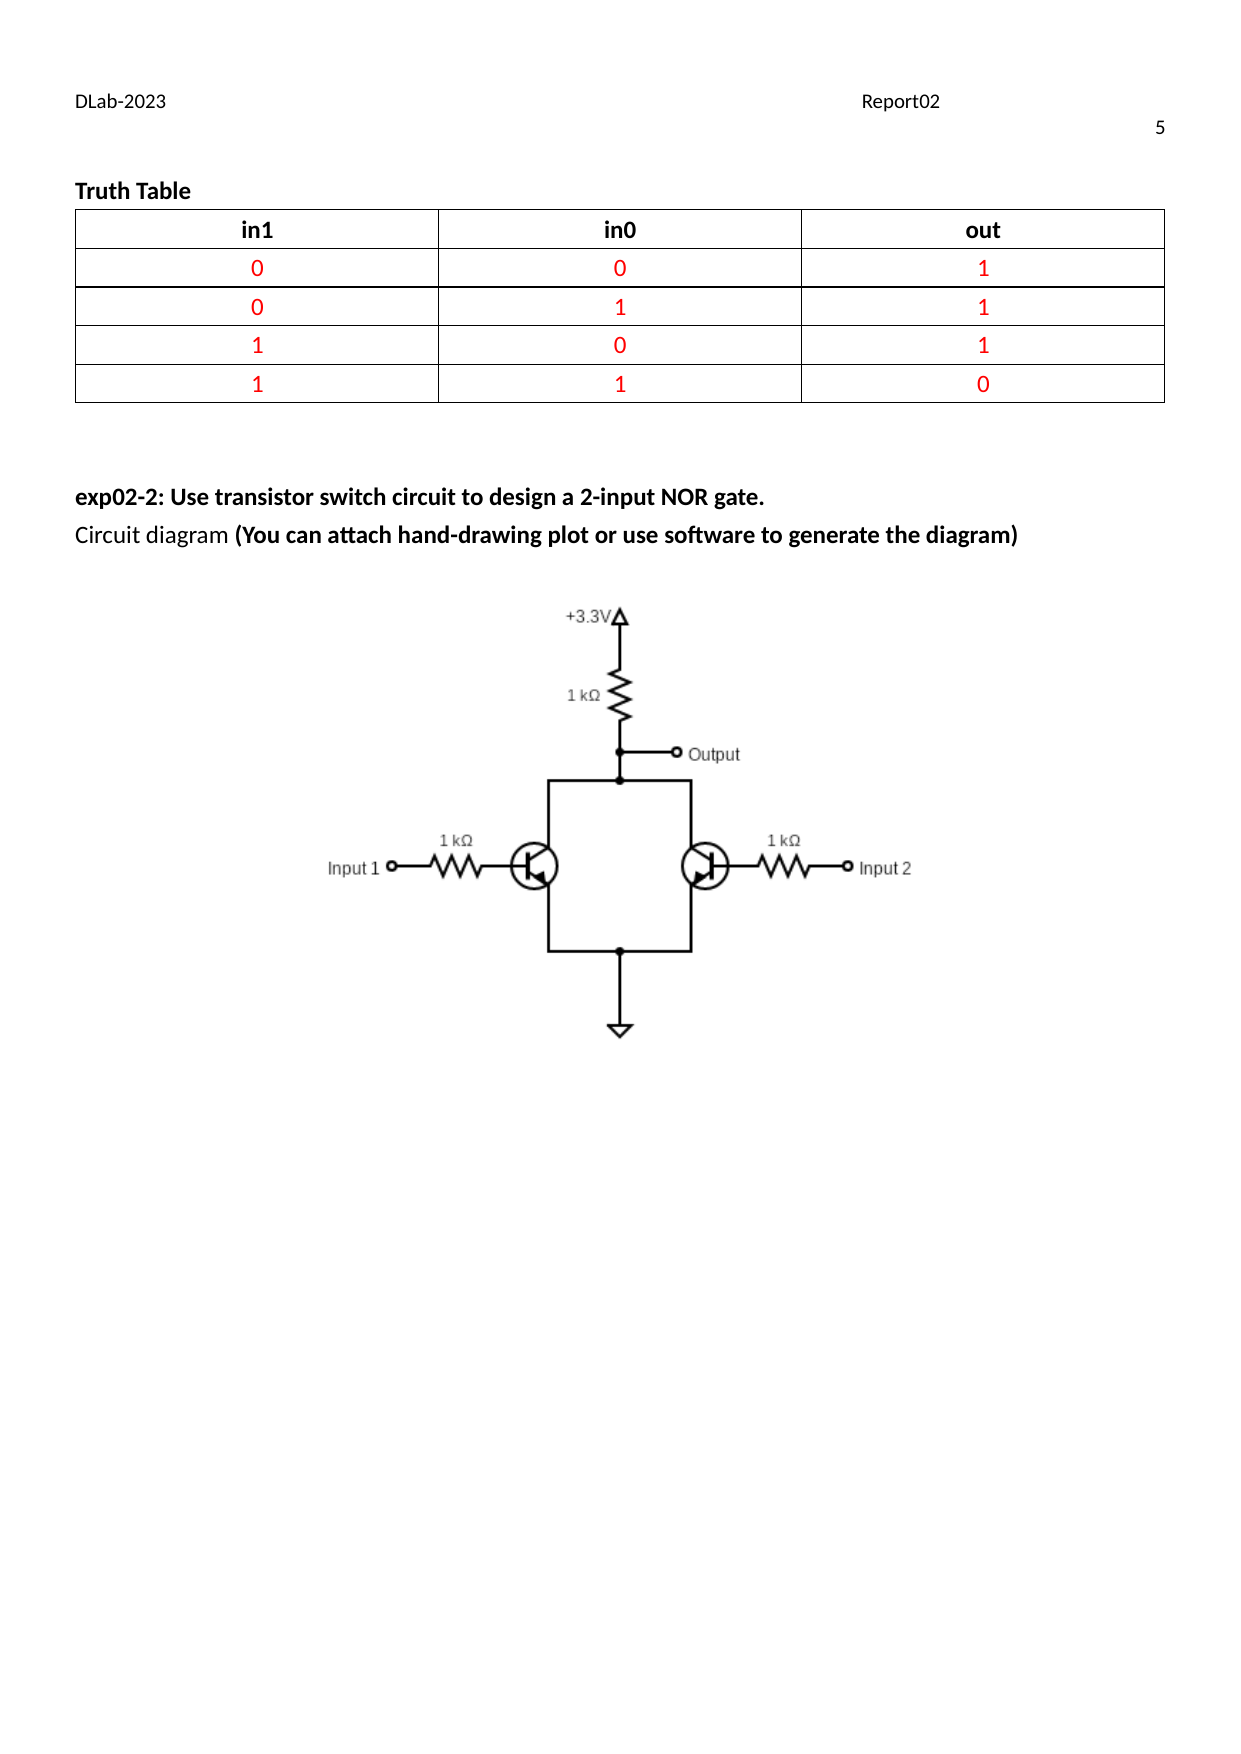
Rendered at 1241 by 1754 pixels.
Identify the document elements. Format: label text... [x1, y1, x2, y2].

table_cell 1 [76, 326, 438, 363]
table_cell 0 [439, 326, 801, 363]
text Truth Table [75, 172, 1165, 209]
picture [278, 553, 962, 1094]
table_cell 1 [439, 288, 801, 325]
table_cell 0 [76, 288, 438, 325]
table_cell 0 [802, 365, 1164, 402]
text Circuit diagram (You can attach hand-drawing plot or use software to generate the diagram) [75, 516, 1165, 553]
table_header in0 [439, 210, 801, 248]
table_cell 1 [802, 326, 1164, 363]
table_header in1 [76, 210, 438, 248]
text exp02-2: Use transistor switch circuit to design a 2-input NOR gate. [75, 478, 1165, 516]
table_header out [802, 210, 1164, 248]
table_cell 1 [802, 288, 1164, 325]
table_cell 1 [76, 365, 438, 402]
table_cell 1 [802, 249, 1164, 286]
table_cell 0 [76, 249, 438, 286]
table_cell 0 [439, 249, 801, 286]
table_cell 1 [439, 365, 801, 402]
